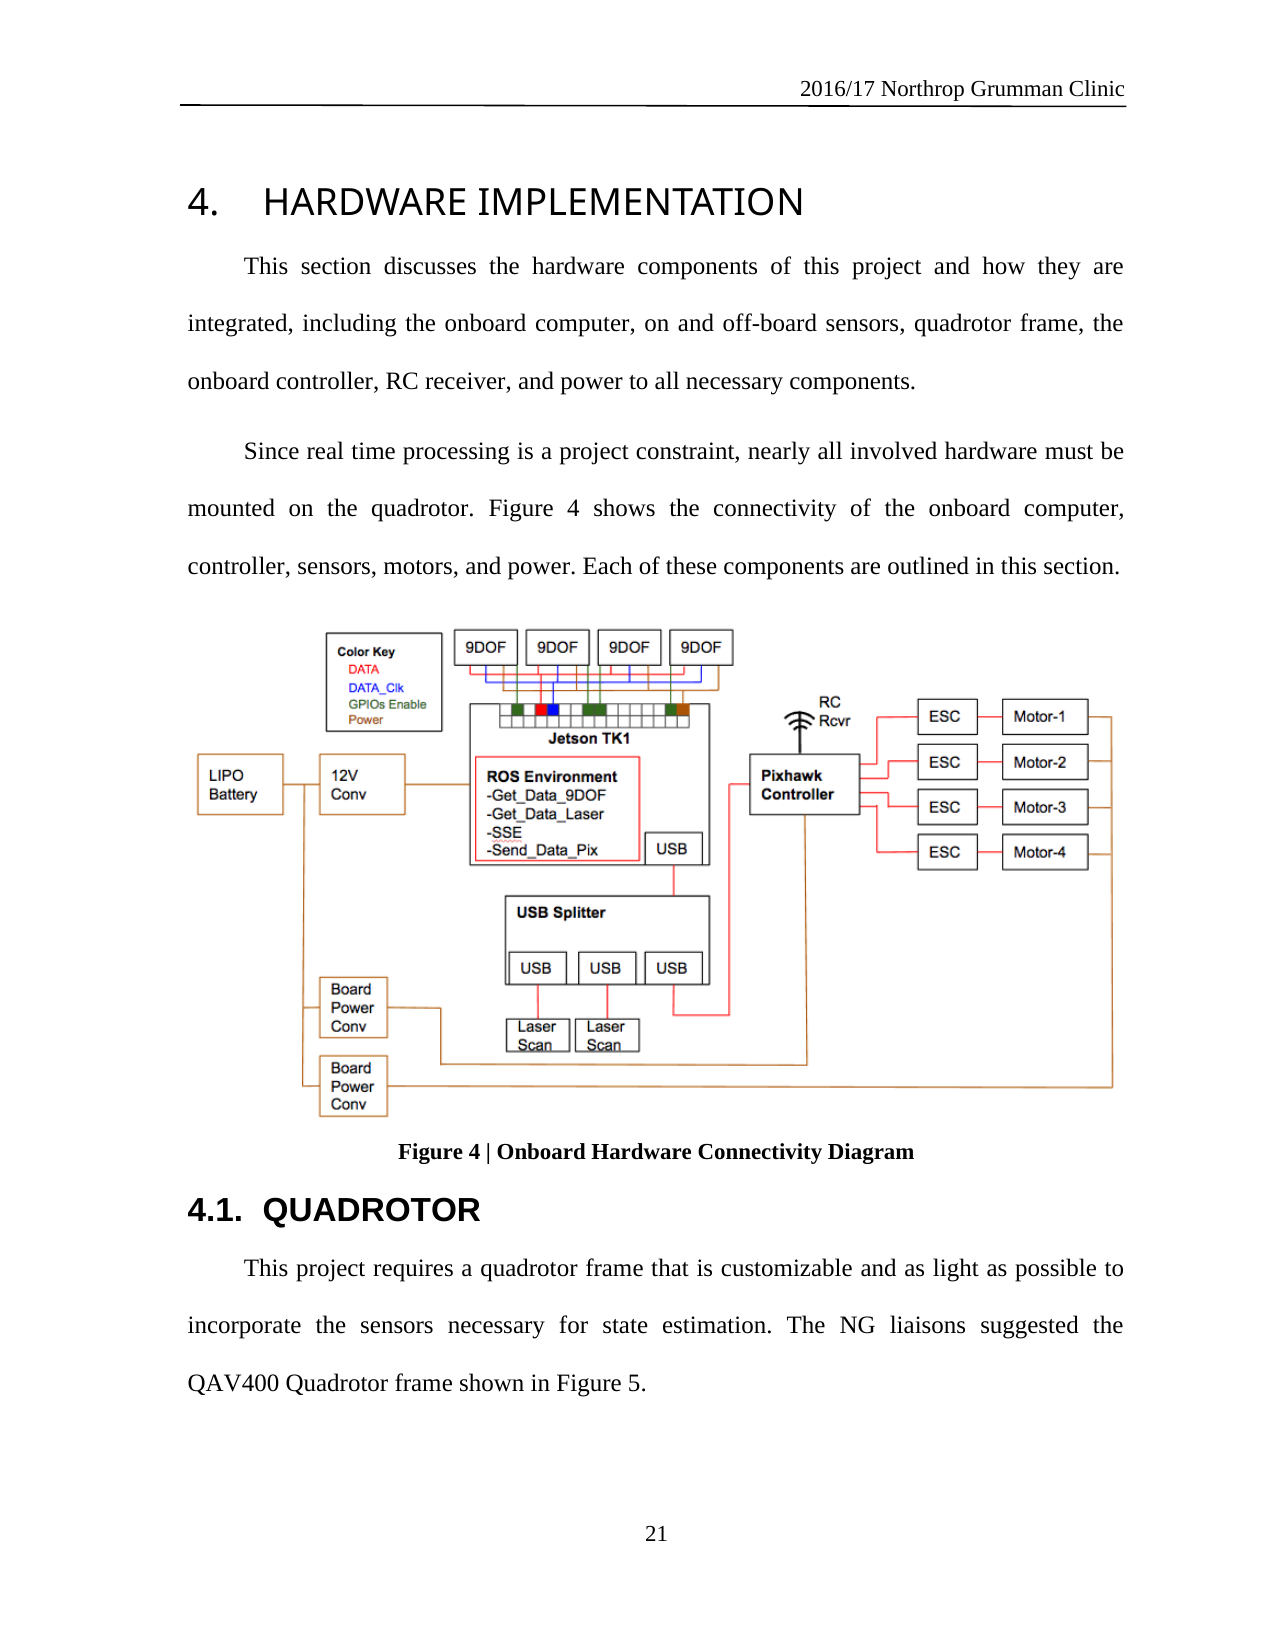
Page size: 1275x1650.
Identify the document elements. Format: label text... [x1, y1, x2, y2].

subtitle Hardware Implementation [187, 175, 1125, 226]
text This project requires a quadrotor frame that is customizable and as light as possible to incorporate the sensors necessary for state estimation. The NG liaisons suggested the QAV400 Quadrotor frame shown in Figure 5. [187, 1253, 1125, 1397]
text Since real time processing is a project constraint, nearly all involved hardware must be mounted on the quadrotor. Figure 4 shows the connectivity of the onboard computer, controller, sensors, motors, and power. Each of these components are outlined in this section. [187, 436, 1125, 580]
text This section discusses the hardware components of this project and how they are integrated, including the onboard computer, on and off-board sensors, quadrotor frame, the onboard controller, RC receiver, and power to all necessary components. [187, 251, 1125, 395]
subtitle Quadrotor [187, 1190, 1125, 1228]
picture [187, 621, 1125, 1126]
